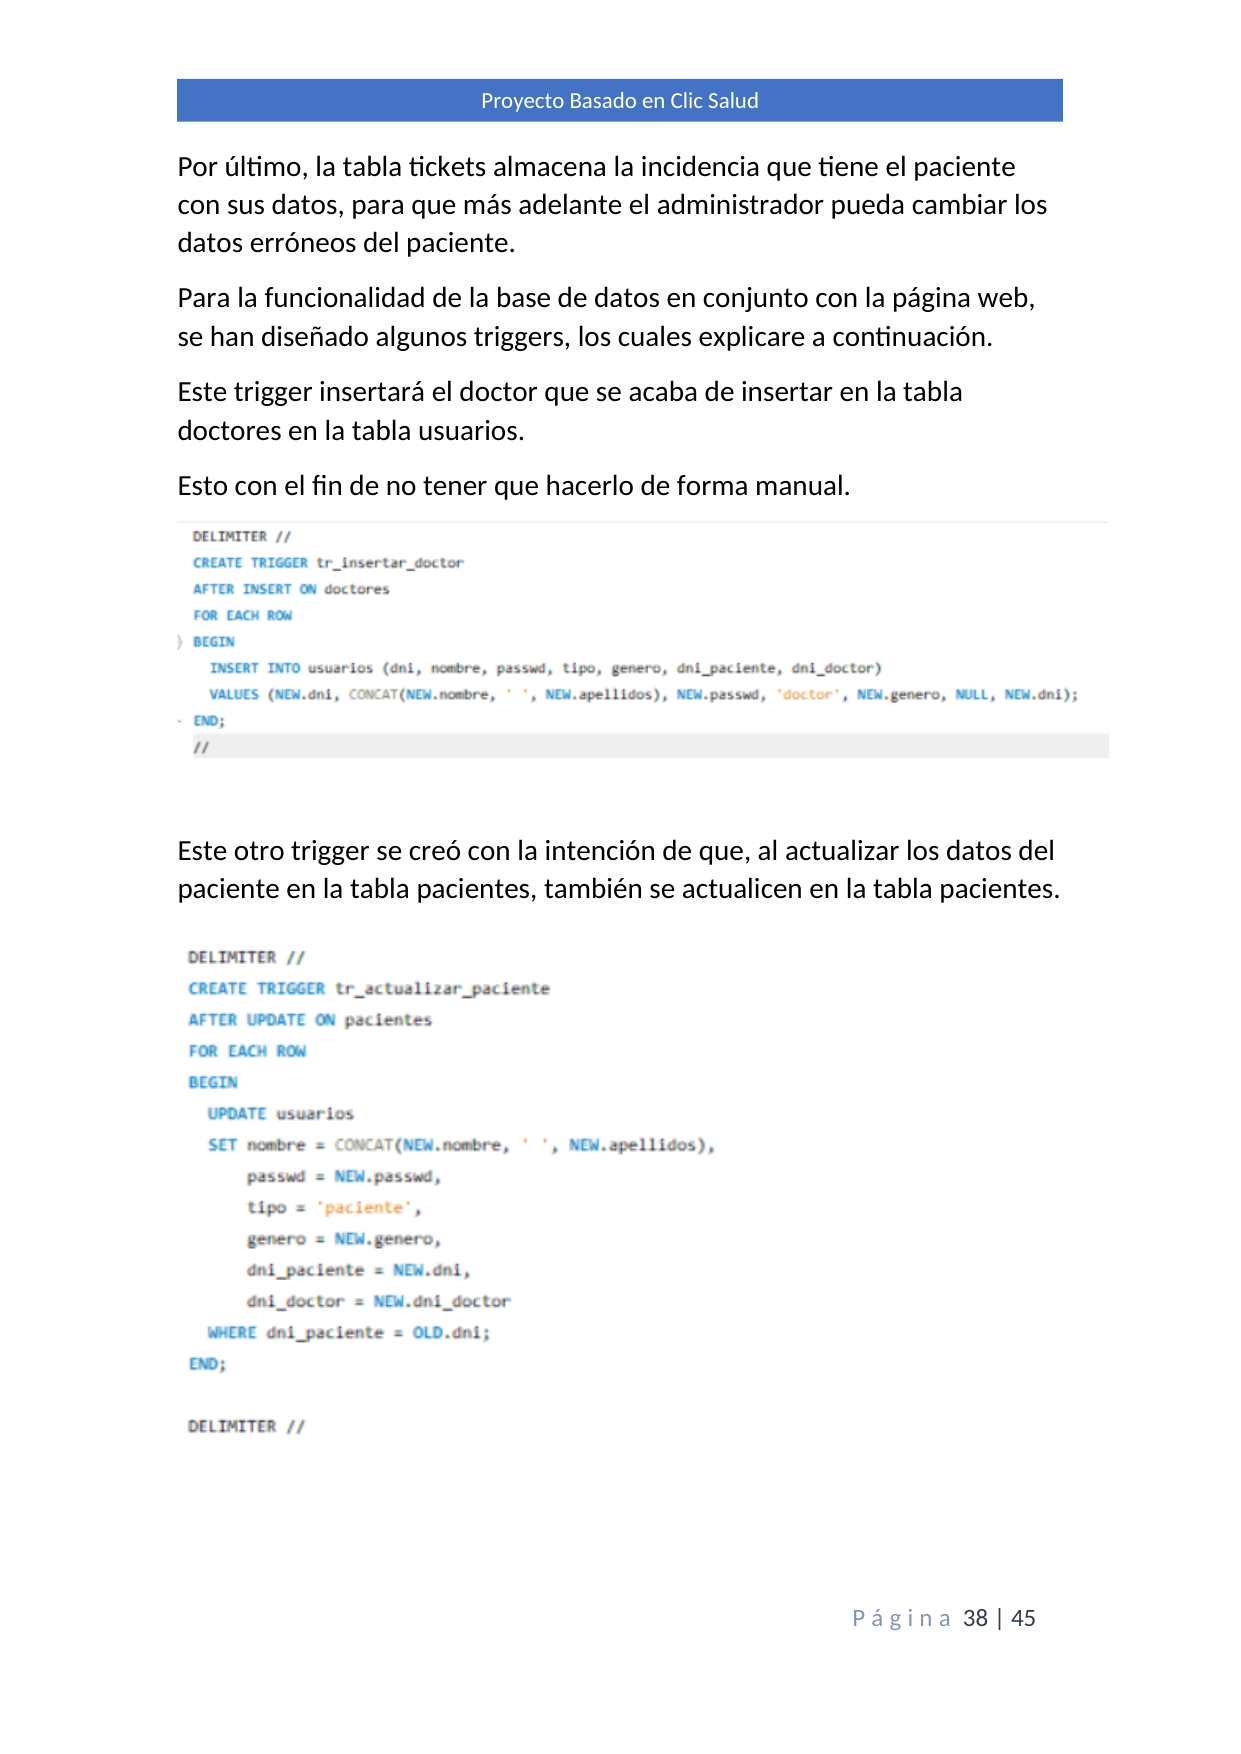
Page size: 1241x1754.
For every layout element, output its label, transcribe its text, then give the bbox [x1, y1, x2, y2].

text Para la funcionalidad de la base de datos en conjunto con la página web, se han diseñado algunos triggers, los cuales explicare a continuación. [177, 279, 1063, 354]
picture [177, 925, 843, 1438]
text Por último, la tabla tickets almacena la incidencia que tiene el paciente con sus datos, para que más adelante el administrador pueda cambiar los datos erróneos del paciente. [177, 148, 1063, 260]
text Este trigger insertará el doctor que se acaba de insertar en la tabla doctores en la tabla usuarios. [177, 373, 1063, 447]
text Este otro trigger se creó con la intención de que, al actualizar los datos del paciente en la tabla pacientes, también se actualicen en la tabla pacientes. [177, 832, 1063, 906]
text Esto con el fin de no tener que hacerlo de forma manual. [177, 467, 1063, 502]
picture [177, 521, 1109, 758]
